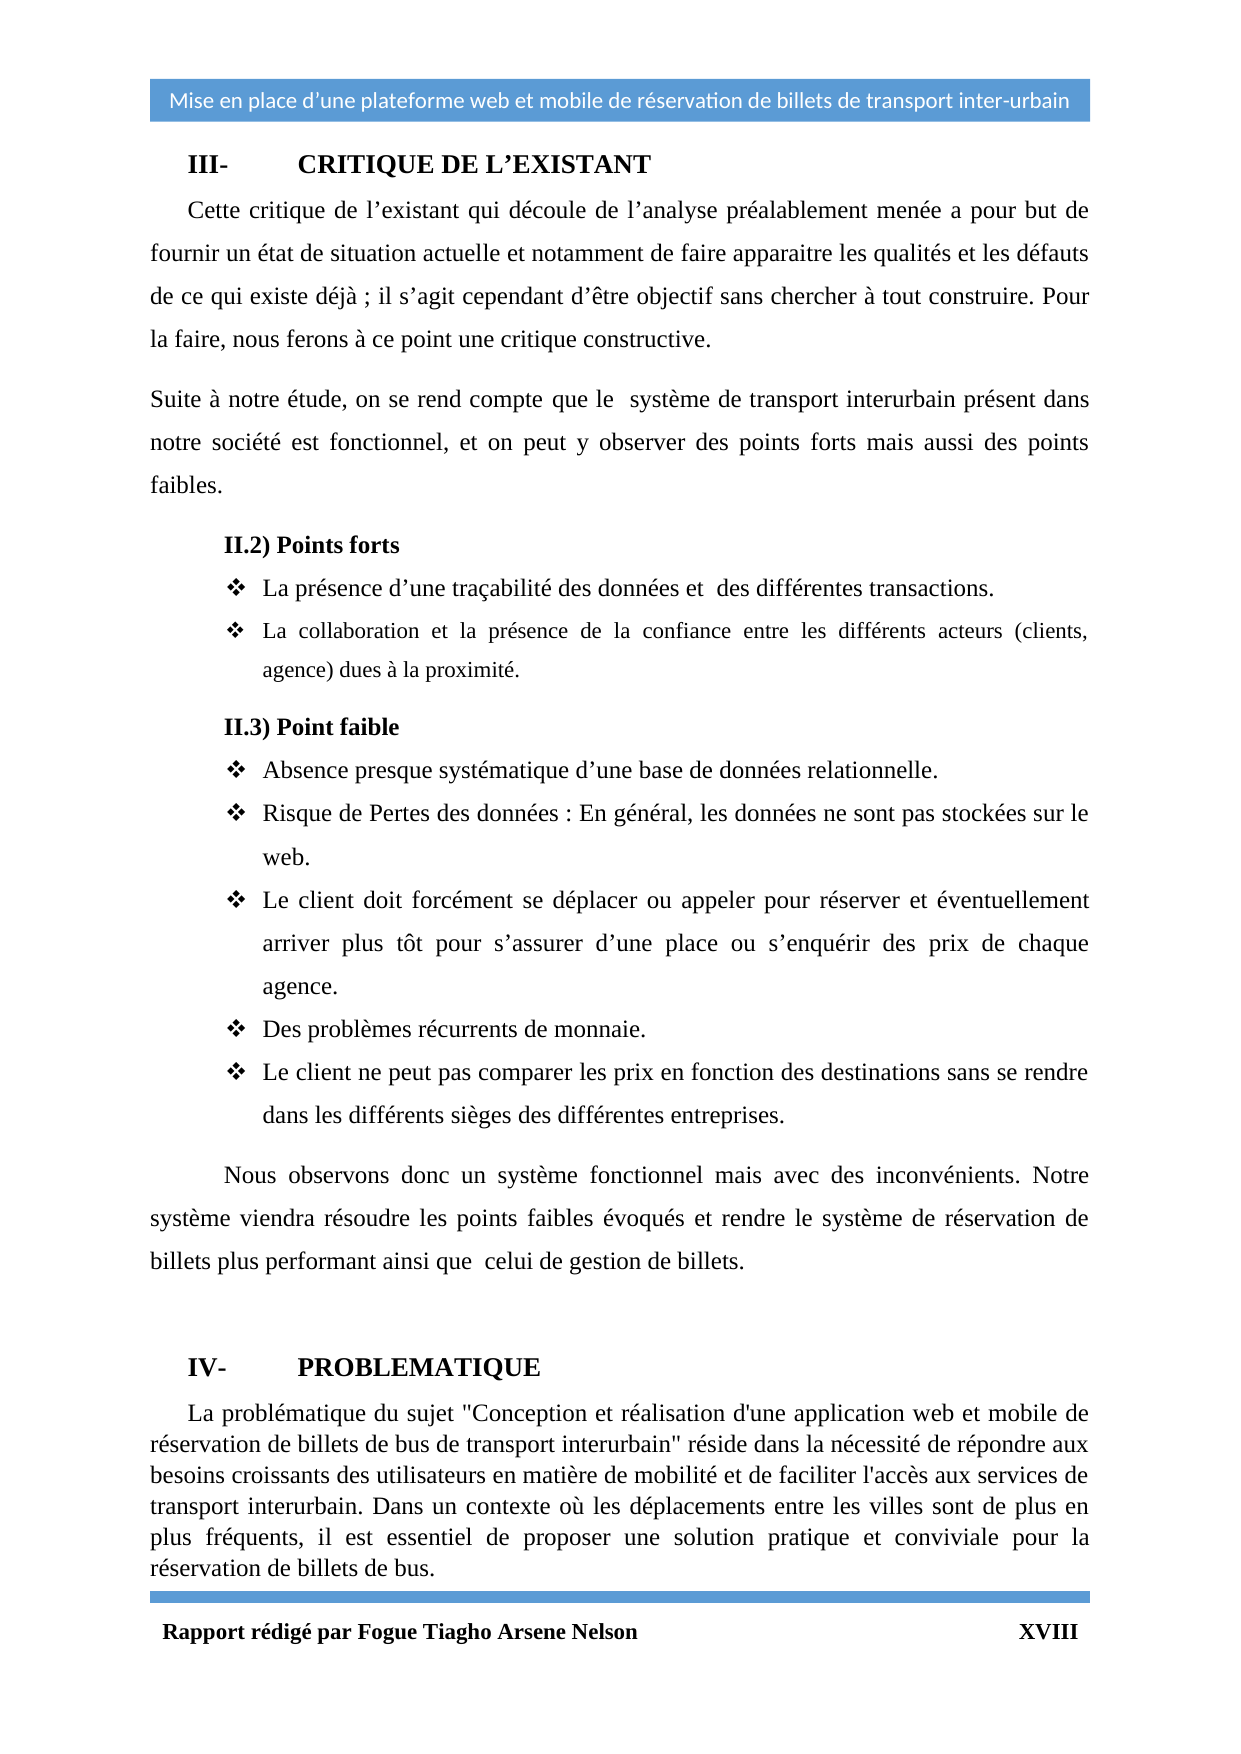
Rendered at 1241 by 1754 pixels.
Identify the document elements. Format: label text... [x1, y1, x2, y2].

subtitle PROBLEMATIQUE [187, 1351, 1090, 1382]
text Nous observons donc un système fonctionnel mais avec des inconvénients. Notre système viendra résoudre les points faibles évoqués et rendre le système de réservation de billets plus performant ainsi que celui de gestion de billets. [150, 1160, 1090, 1275]
list Risque de Pertes des données : En général, les données ne sont pas stockées sur le web. [225, 798, 1090, 870]
text La problématique du sujet "Conception et réalisation d'une application web et mobile de réservation de billets de bus de transport interurbain" réside dans la nécessité de répondre aux besoins croissants des utilisateurs en matière de mobilité et de faciliter l'accès aux services de transport interurbain. Dans un contexte où les déplacements entre les villes sont de plus en plus fréquents, il est essentiel de proposer une solution pratique et conviviale pour la réservation de billets de bus. [150, 1398, 1090, 1582]
list Le client doit forcément se déplacer ou appeler pour réserver et éventuellement arriver plus tôt pour s’assurer d’une place ou s’enquérir des prix de chaque agence. [225, 885, 1090, 1000]
list La présence d’une traçabilité des données et des différentes transactions. [225, 573, 1090, 602]
text Cette critique de l’existant qui découle de l’analyse préalablement menée a pour but de fournir un état de situation actuelle et notamment de faire apparaitre les qualités et les défauts de ce qui existe déjà ; il s’agit cependant d’être objectif sans chercher à tout construire. Pour la faire, nous ferons à ce point une critique constructive. [150, 195, 1090, 353]
list Absence presque systématique d’une base de données relationnelle. [225, 755, 1090, 784]
list Le client ne peut pas comparer les prix en fonction des destinations sans se rendre dans les différents sièges des différentes entreprises. [225, 1057, 1090, 1129]
text Suite à notre étude, on se rend compte que le système de transport interurbain présent dans notre société est fonctionnel, et on peut y observer des points forts mais aussi des points faibles. [150, 384, 1090, 499]
subtitle II.3) Point faible [224, 712, 1090, 741]
list Des problèmes récurrents de monnaie. [225, 1014, 1090, 1043]
subtitle II.2) Points forts [224, 530, 1090, 559]
subtitle CRITIQUE DE L’EXISTANT [187, 148, 1090, 180]
list La collaboration et la présence de la confiance entre les différents acteurs (clients, agence) dues à la proximité. [225, 617, 1090, 682]
